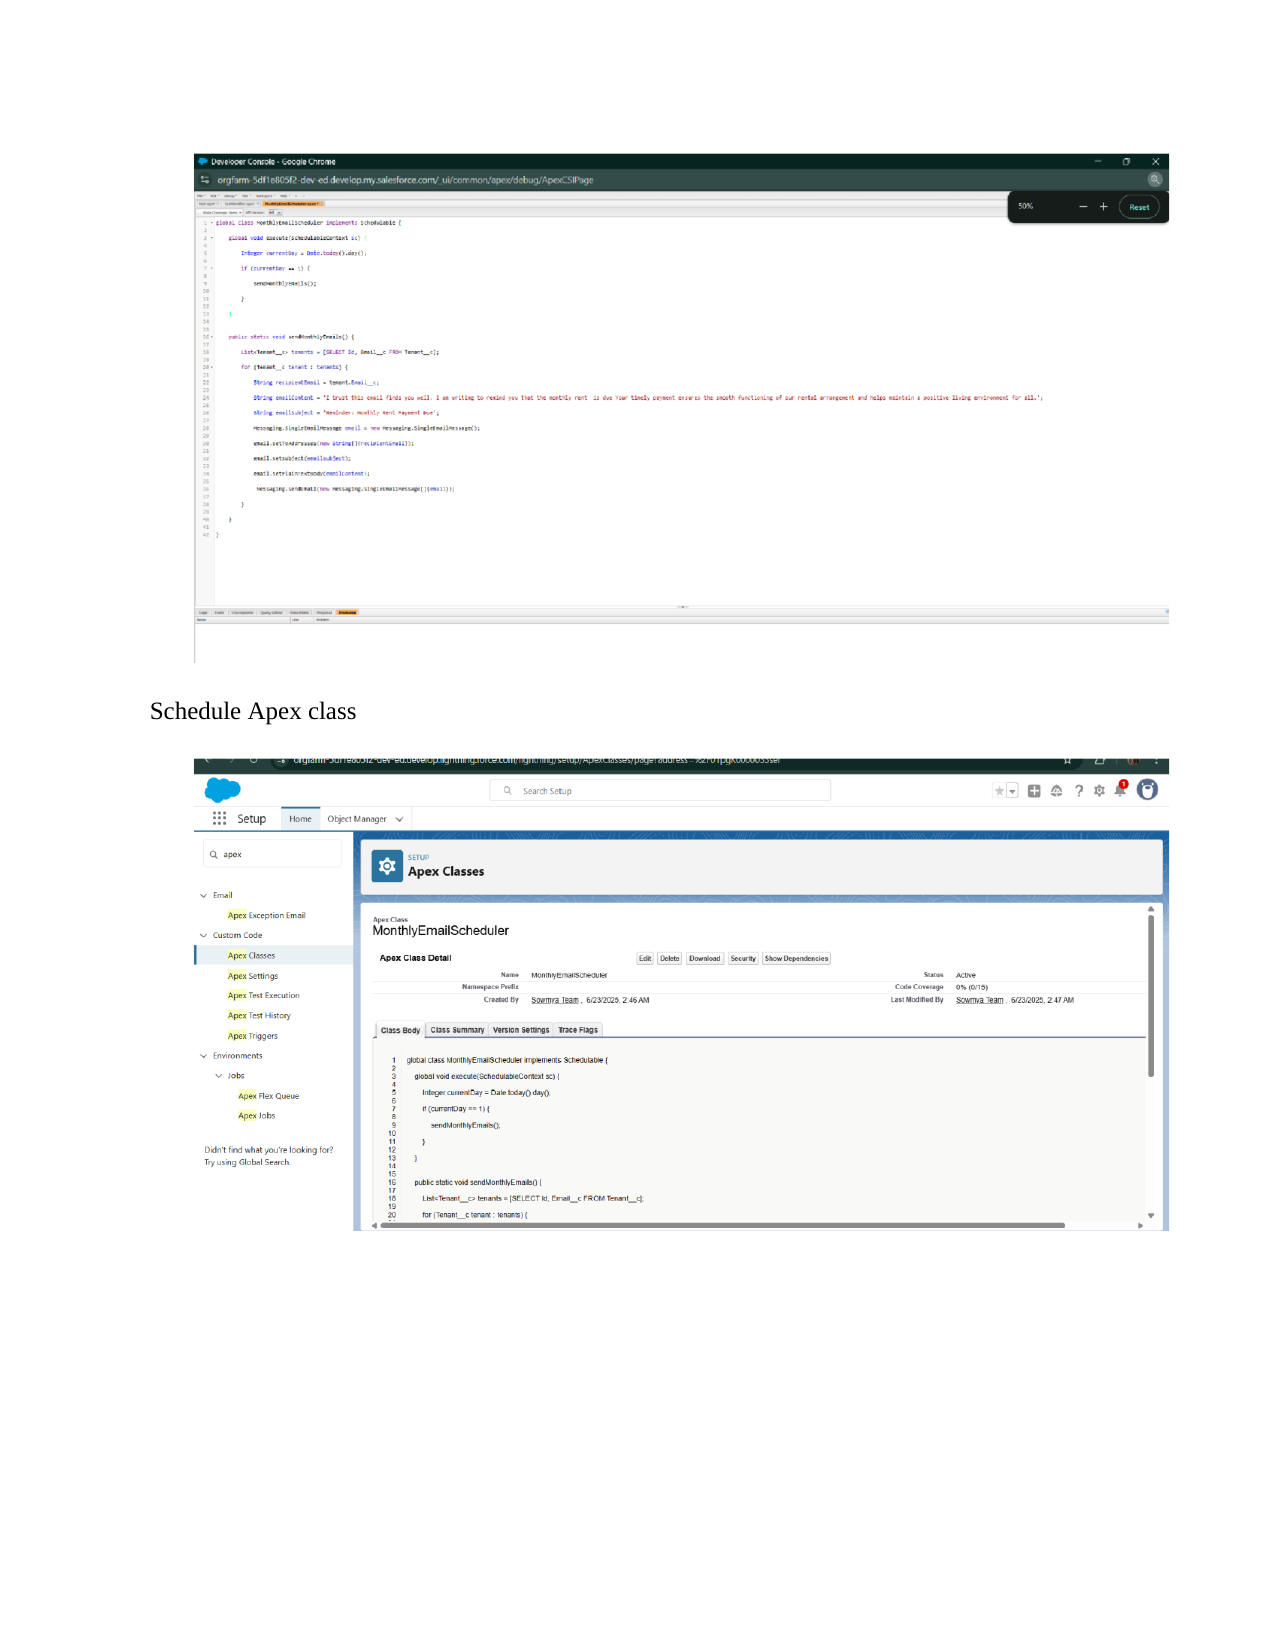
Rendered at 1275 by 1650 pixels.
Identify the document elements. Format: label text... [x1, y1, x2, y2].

picture [193, 758, 1170, 1231]
picture [193, 153, 1170, 663]
text Schedule Apex class [149, 696, 1168, 725]
